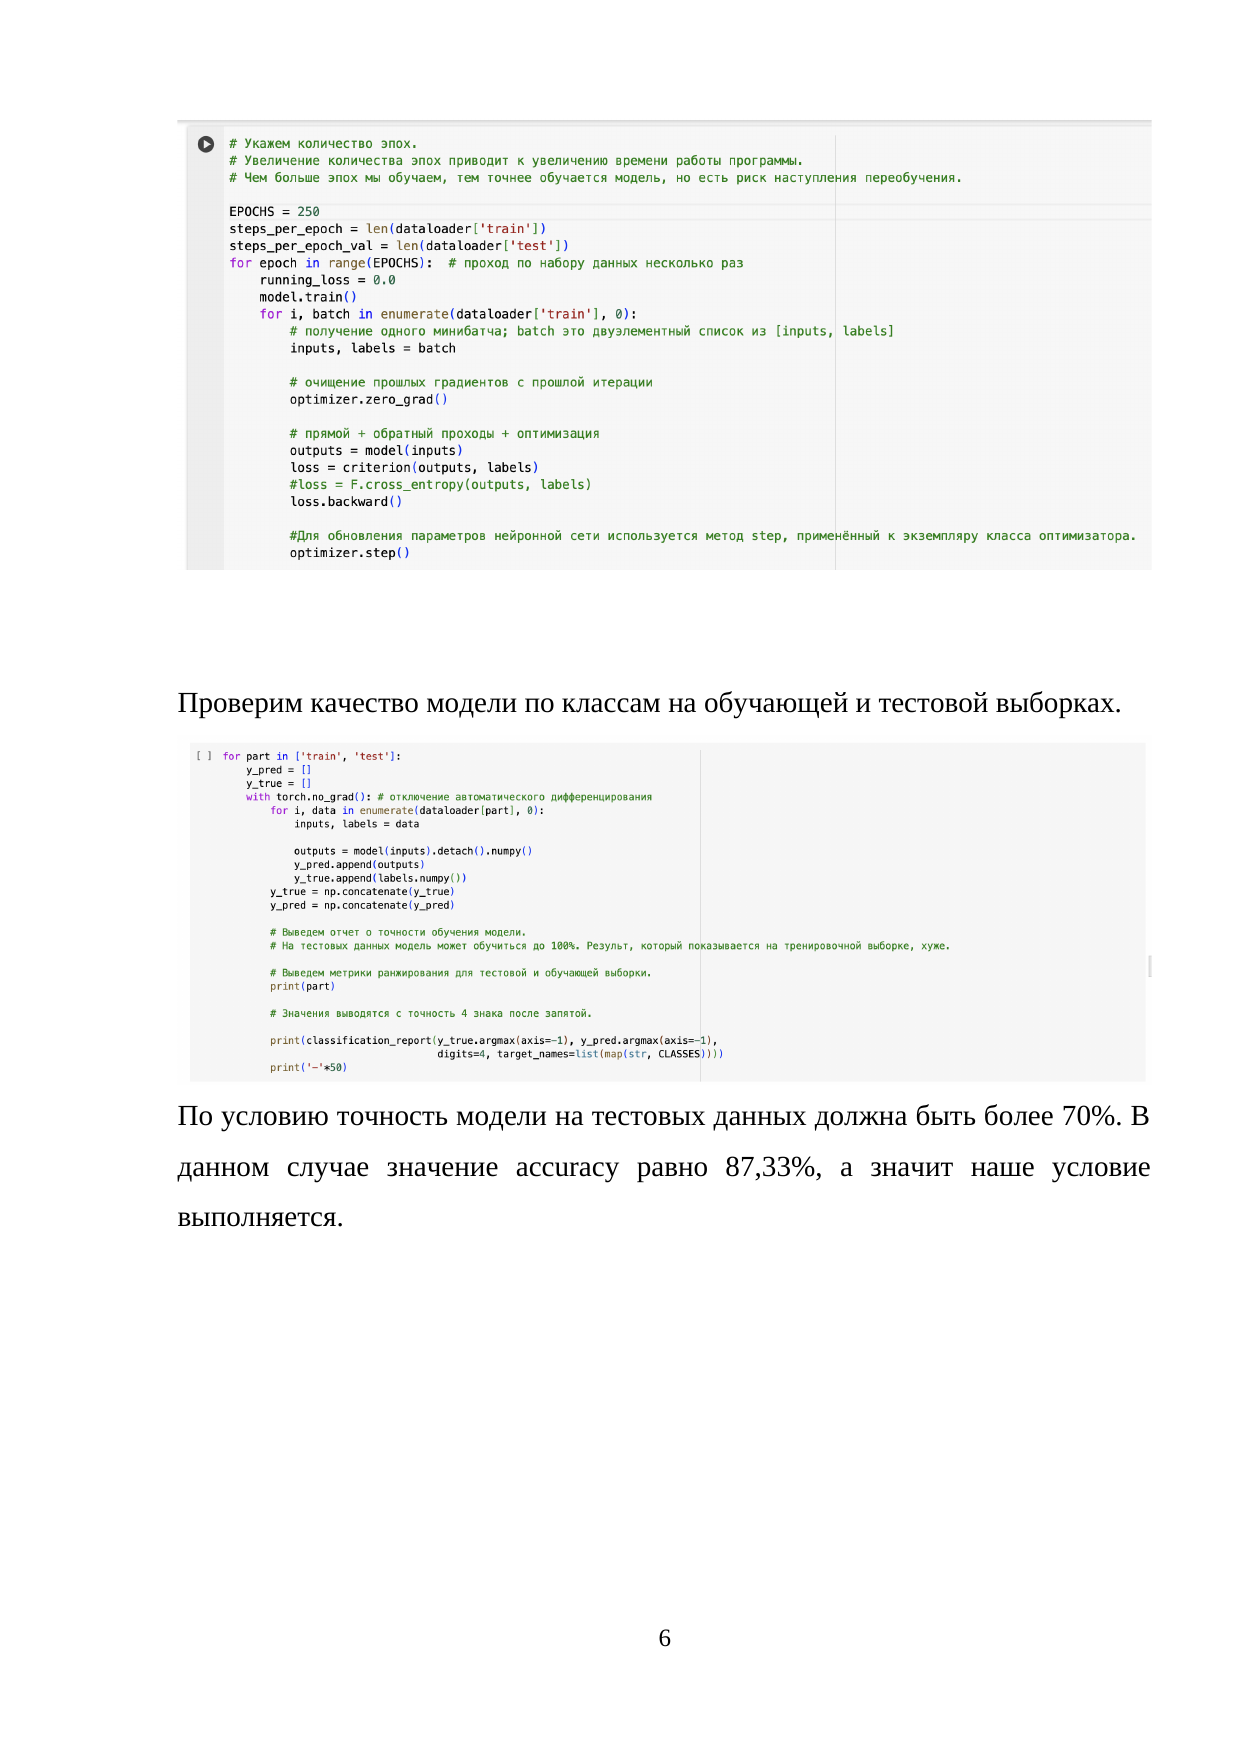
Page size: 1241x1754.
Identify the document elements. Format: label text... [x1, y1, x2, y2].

picture [177, 118, 1152, 570]
picture [177, 735, 1152, 1085]
text Проверим качество модели по классам на обучающей и тестовой выборках. [177, 685, 1152, 718]
text По условию точность модели на тестовых данных должна быть более 70%. В данном случае значение accuracy равно 87,33%, а значит наше условие выполняется. [177, 1098, 1152, 1233]
